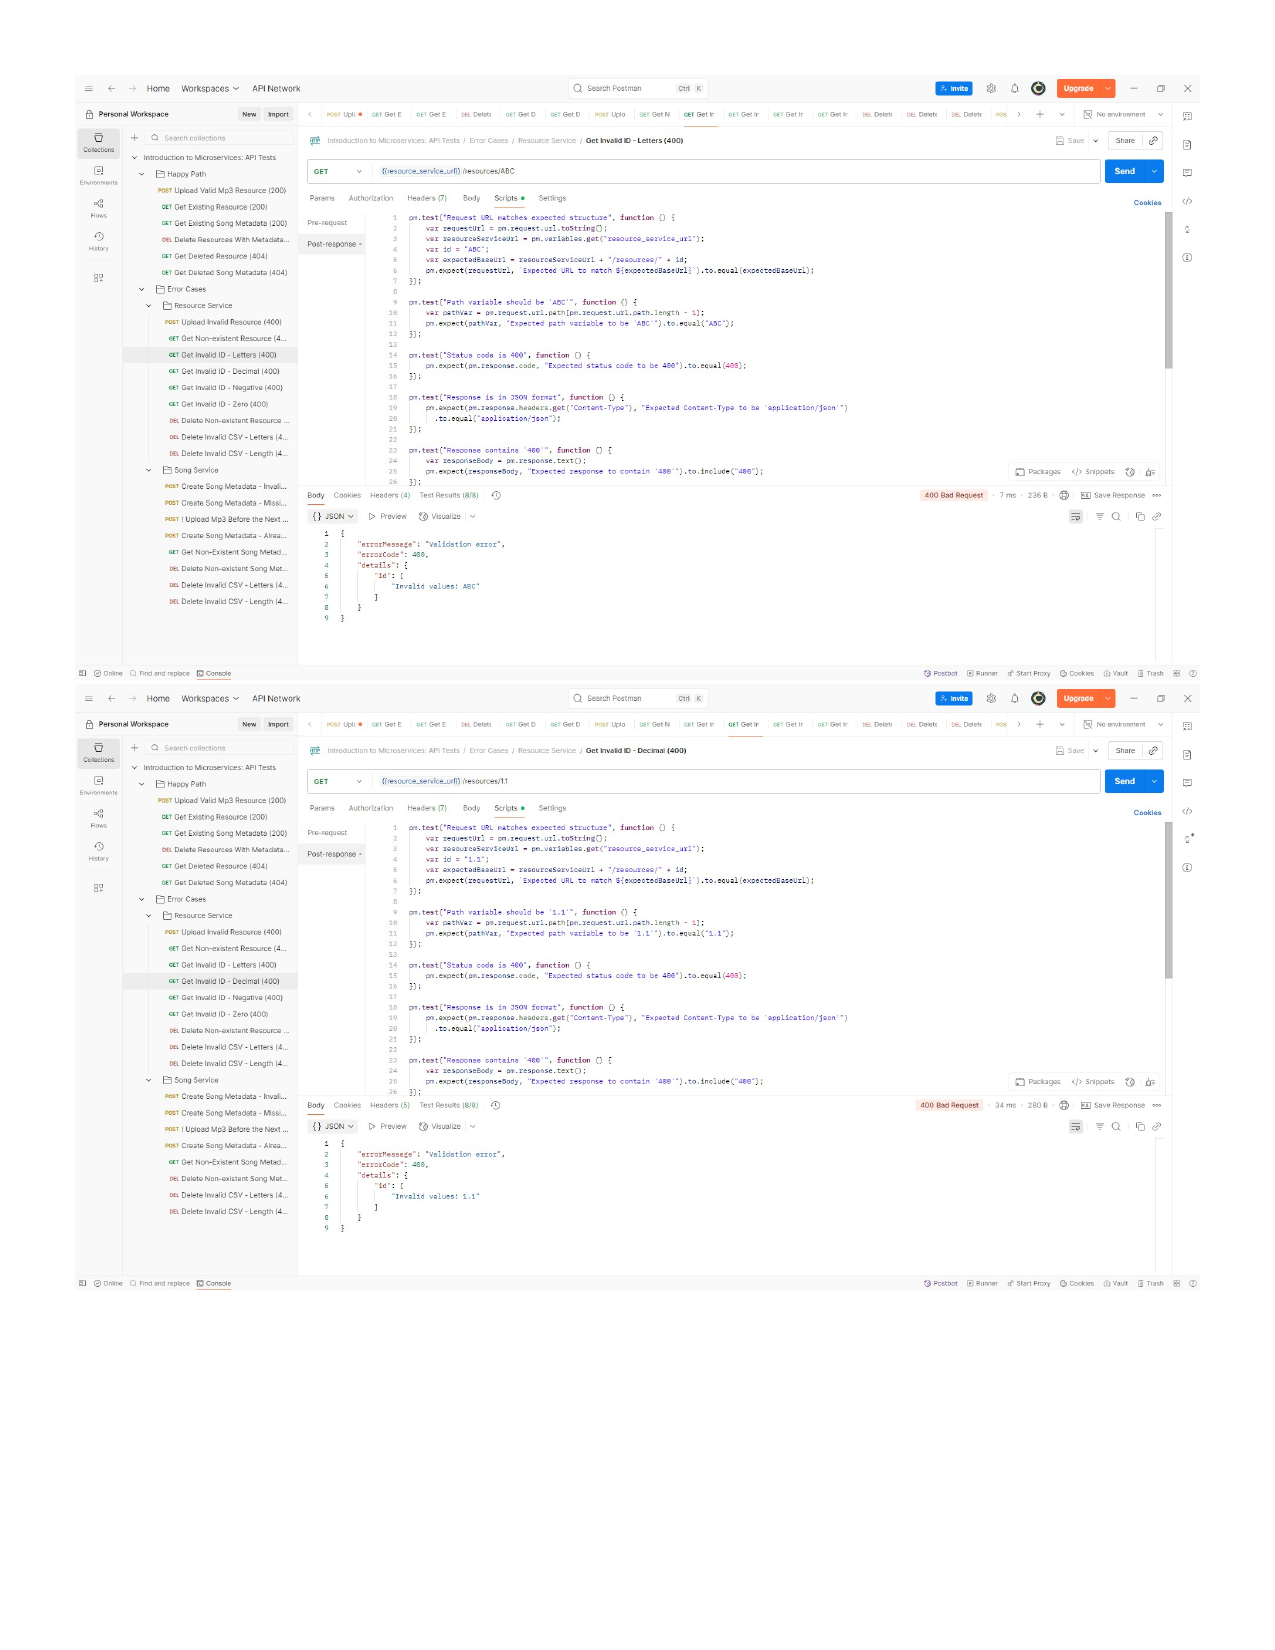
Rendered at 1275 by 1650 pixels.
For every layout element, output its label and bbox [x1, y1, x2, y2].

picture [75, 684, 1200, 1290]
picture [75, 75, 1200, 680]
